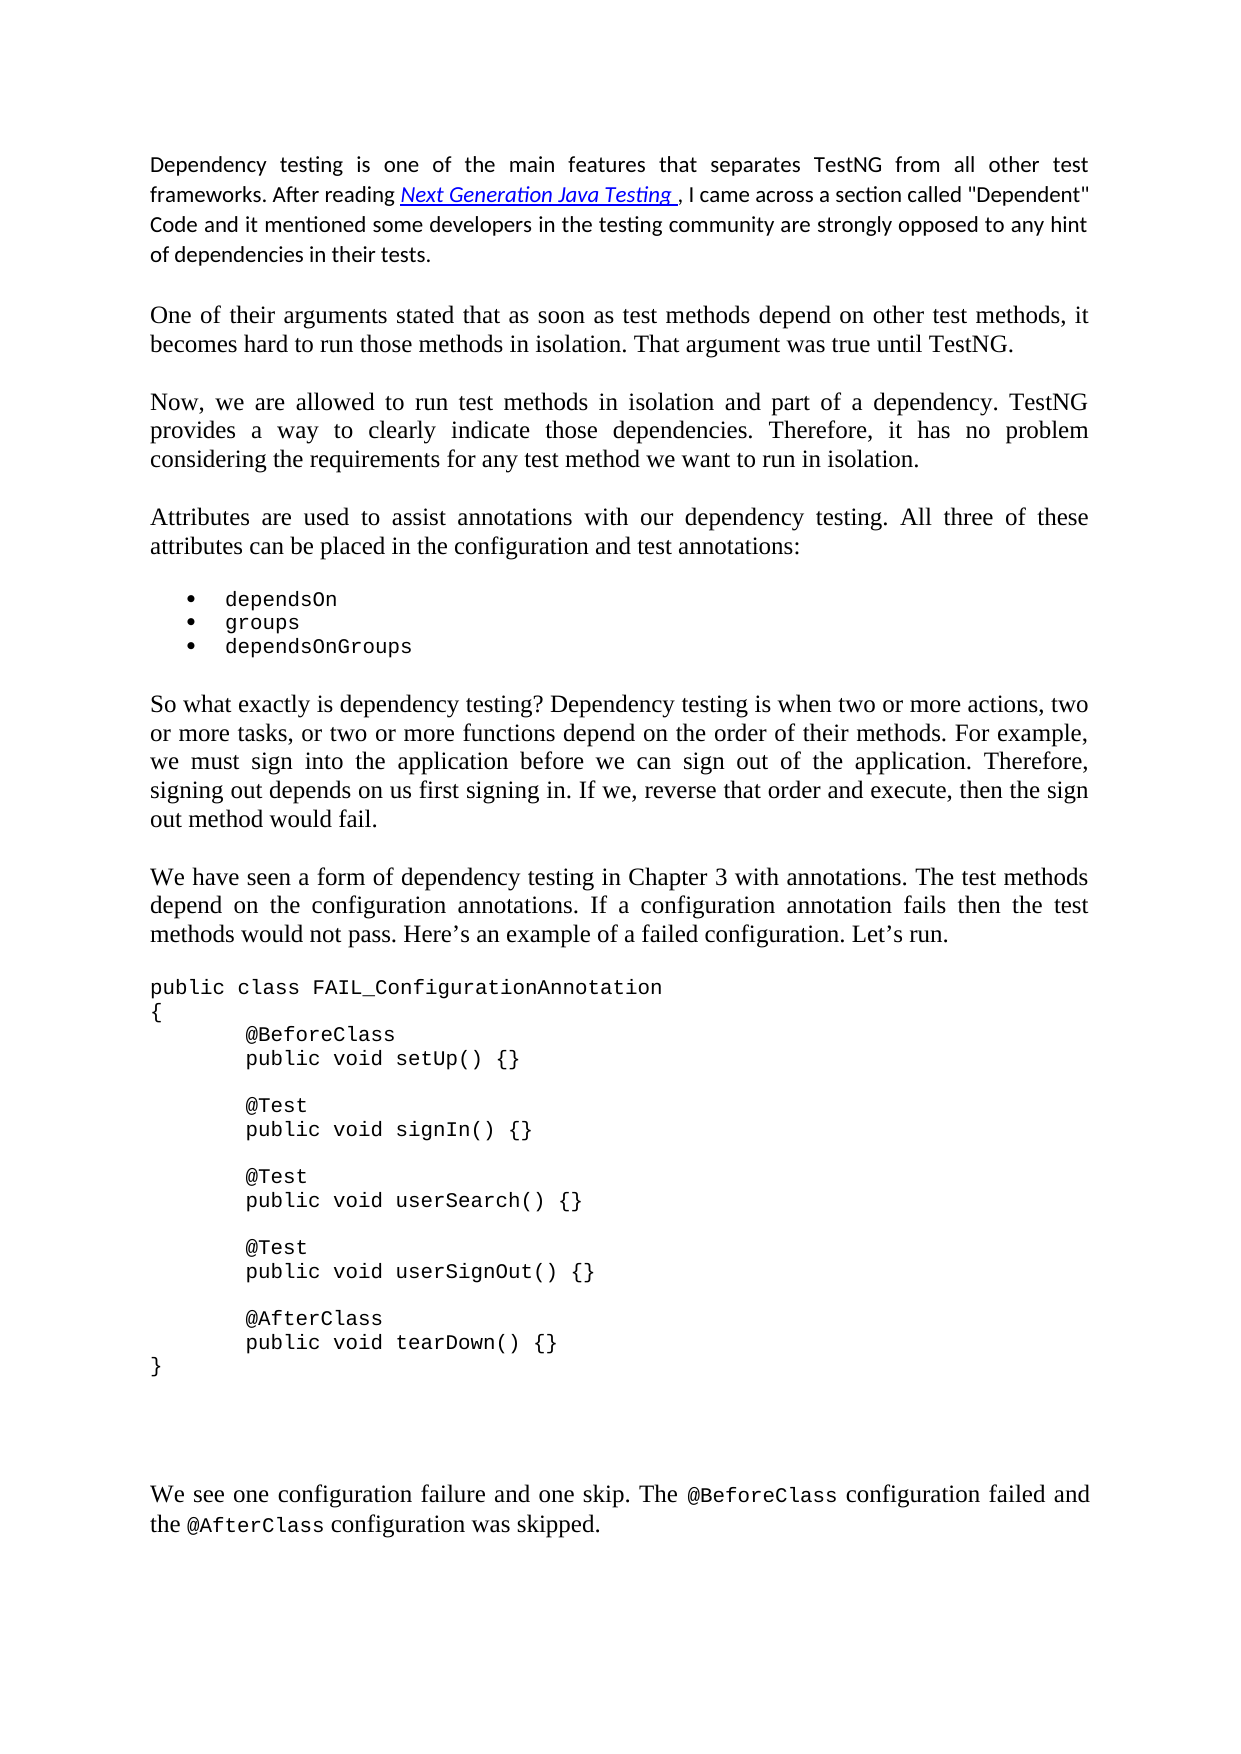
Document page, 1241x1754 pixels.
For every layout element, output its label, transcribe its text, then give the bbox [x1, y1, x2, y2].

text We see one configuration failure and one skip. The @BeforeClass configuration failed and the @AfterClass configuration was skipped. [150, 1479, 1090, 1538]
text @Test [150, 1166, 1090, 1190]
text Attributes are used to assist annotations with our dependency testing. All three of these attributes can be placed in the configuration and test annotations: [150, 502, 1090, 559]
text So what exactly is dependency testing? Dependency testing is when two or more actions, two or more tasks, or two or more functions depend on the order of their methods. For example, we must sign into the application before we can sign out of the application. Therefore, signing out depends on us first signing in. If we, reverse that order and execute, then the sign out method would fail. [150, 689, 1090, 833]
text public void signIn() {} [150, 1119, 1090, 1143]
list dependsOnGroups [187, 636, 1090, 660]
text One of their arguments stated that as soon as test methods depend on other test methods, it becomes hard to run those methods in isolation. That argument was true until TestNG. [150, 300, 1090, 357]
text public void userSignOut() {} [150, 1261, 1090, 1284]
text public class FAIL_ConfigurationAnnotation [150, 977, 1090, 1001]
text @Test [150, 1095, 1090, 1119]
list groups [187, 612, 1090, 636]
text We have seen a form of dependency testing in Chapter 3 with annotations. The test methods depend on the configuration annotations. If a configuration annotation fails then the test methods would not pass. Here’s an example of a failed configuration. Let’s run. [150, 862, 1090, 948]
text Dependency testing is one of the main features that separates TestNG from all other test frameworks. After reading Next Generation Java Testing , I came across a section called "Dependent" Code and it mentioned some developers in the testing community are strongly opposed to any hint of dependencies in their tests. [150, 150, 1090, 269]
text { [150, 1001, 1090, 1024]
text @BeforeClass [150, 1024, 1090, 1048]
text @Test [150, 1237, 1090, 1261]
text @AfterClass [150, 1308, 1090, 1332]
list dependsOn [187, 589, 1090, 612]
text public void userSearch() {} [150, 1190, 1090, 1214]
text public void setUp() {} [150, 1048, 1090, 1072]
text Now, we are allowed to run test methods in isolation and part of a dependency. TestNG provides a way to clearly indicate those dependencies. Therefore, it has no problem considering the requirements for any test method we want to run in isolation. [150, 387, 1090, 473]
text public void tearDown() {} [150, 1332, 1090, 1356]
text } [150, 1356, 1090, 1379]
